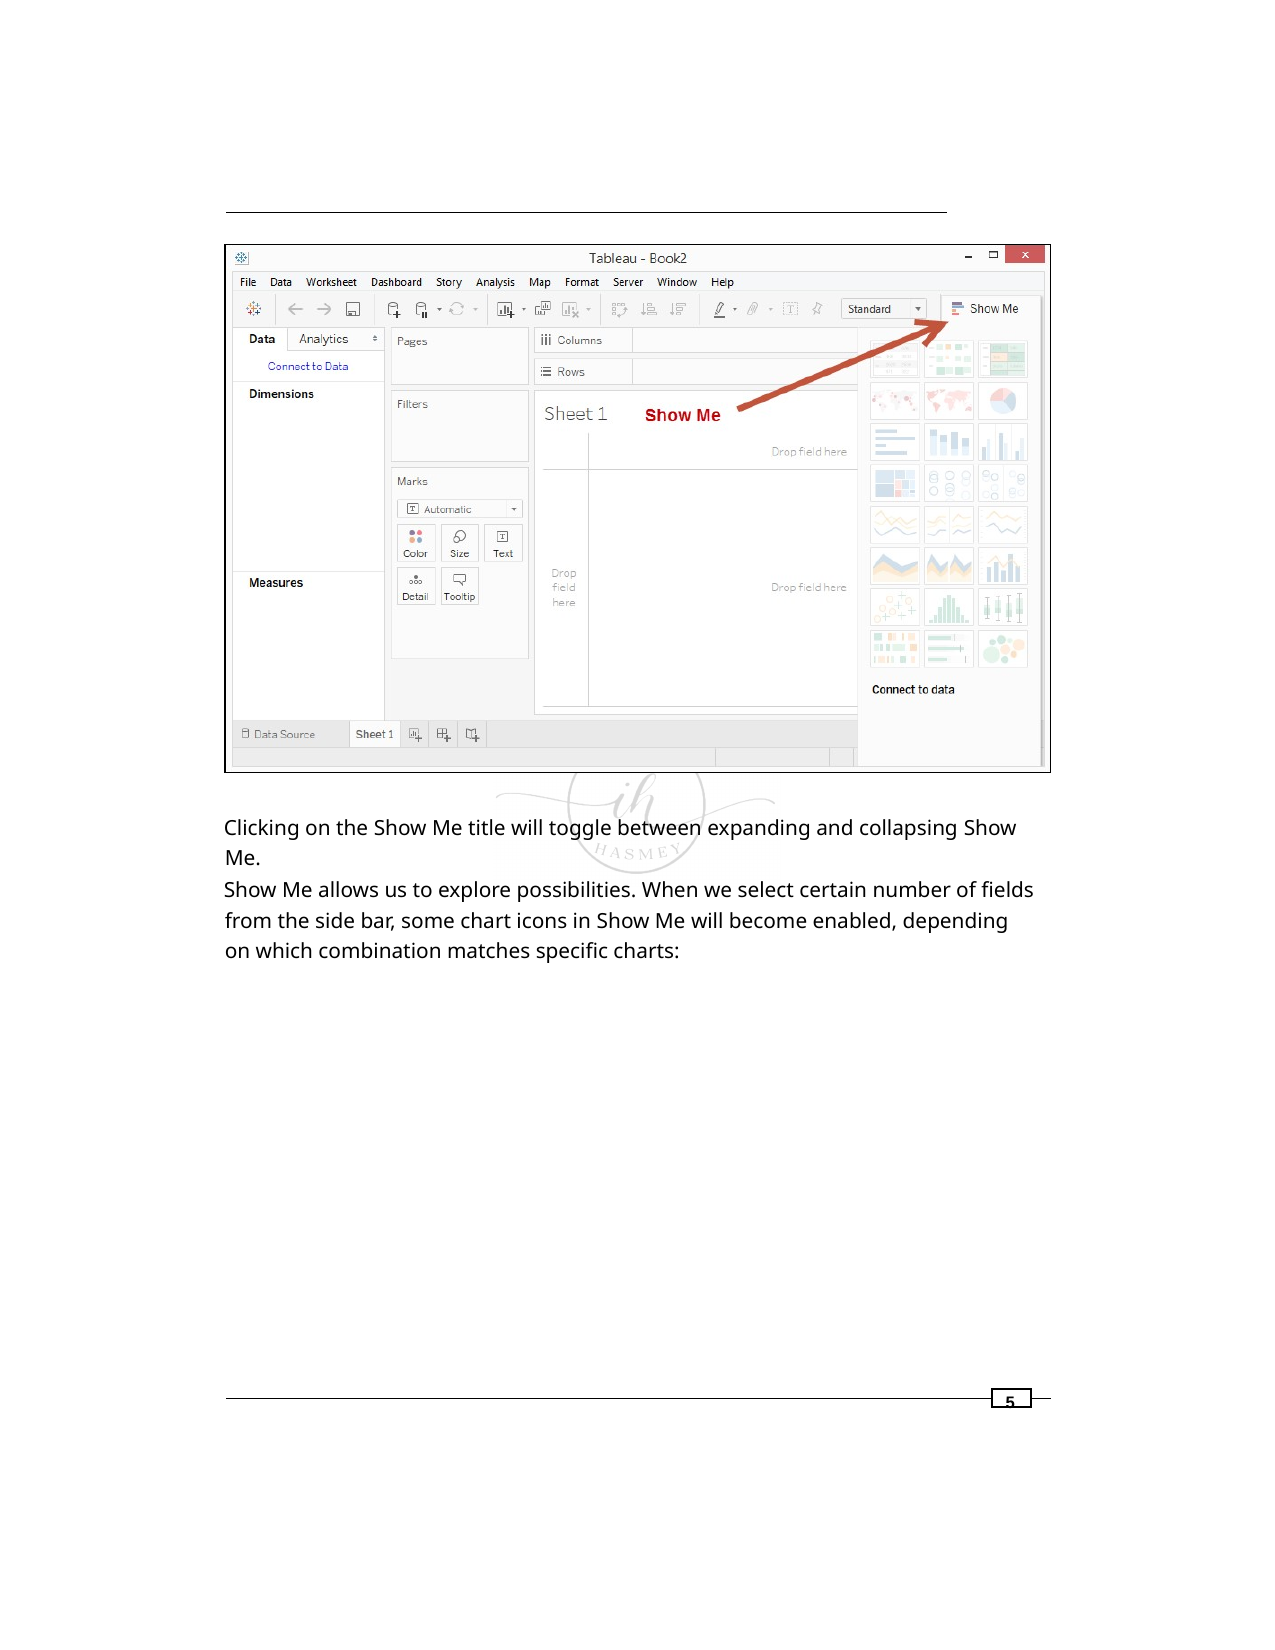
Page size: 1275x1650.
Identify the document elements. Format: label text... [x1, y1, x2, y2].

picture [226, 245, 1050, 772]
text Clicking on the Show Me title will toggle between expanding and collapsing Show Me. [223, 813, 1049, 872]
text Show Me allows us to explore possibilities. When we select certain number of fields from the side bar, some chart icons in Show Me will become enabled, depending on which combination matches specific charts: [223, 875, 1036, 965]
